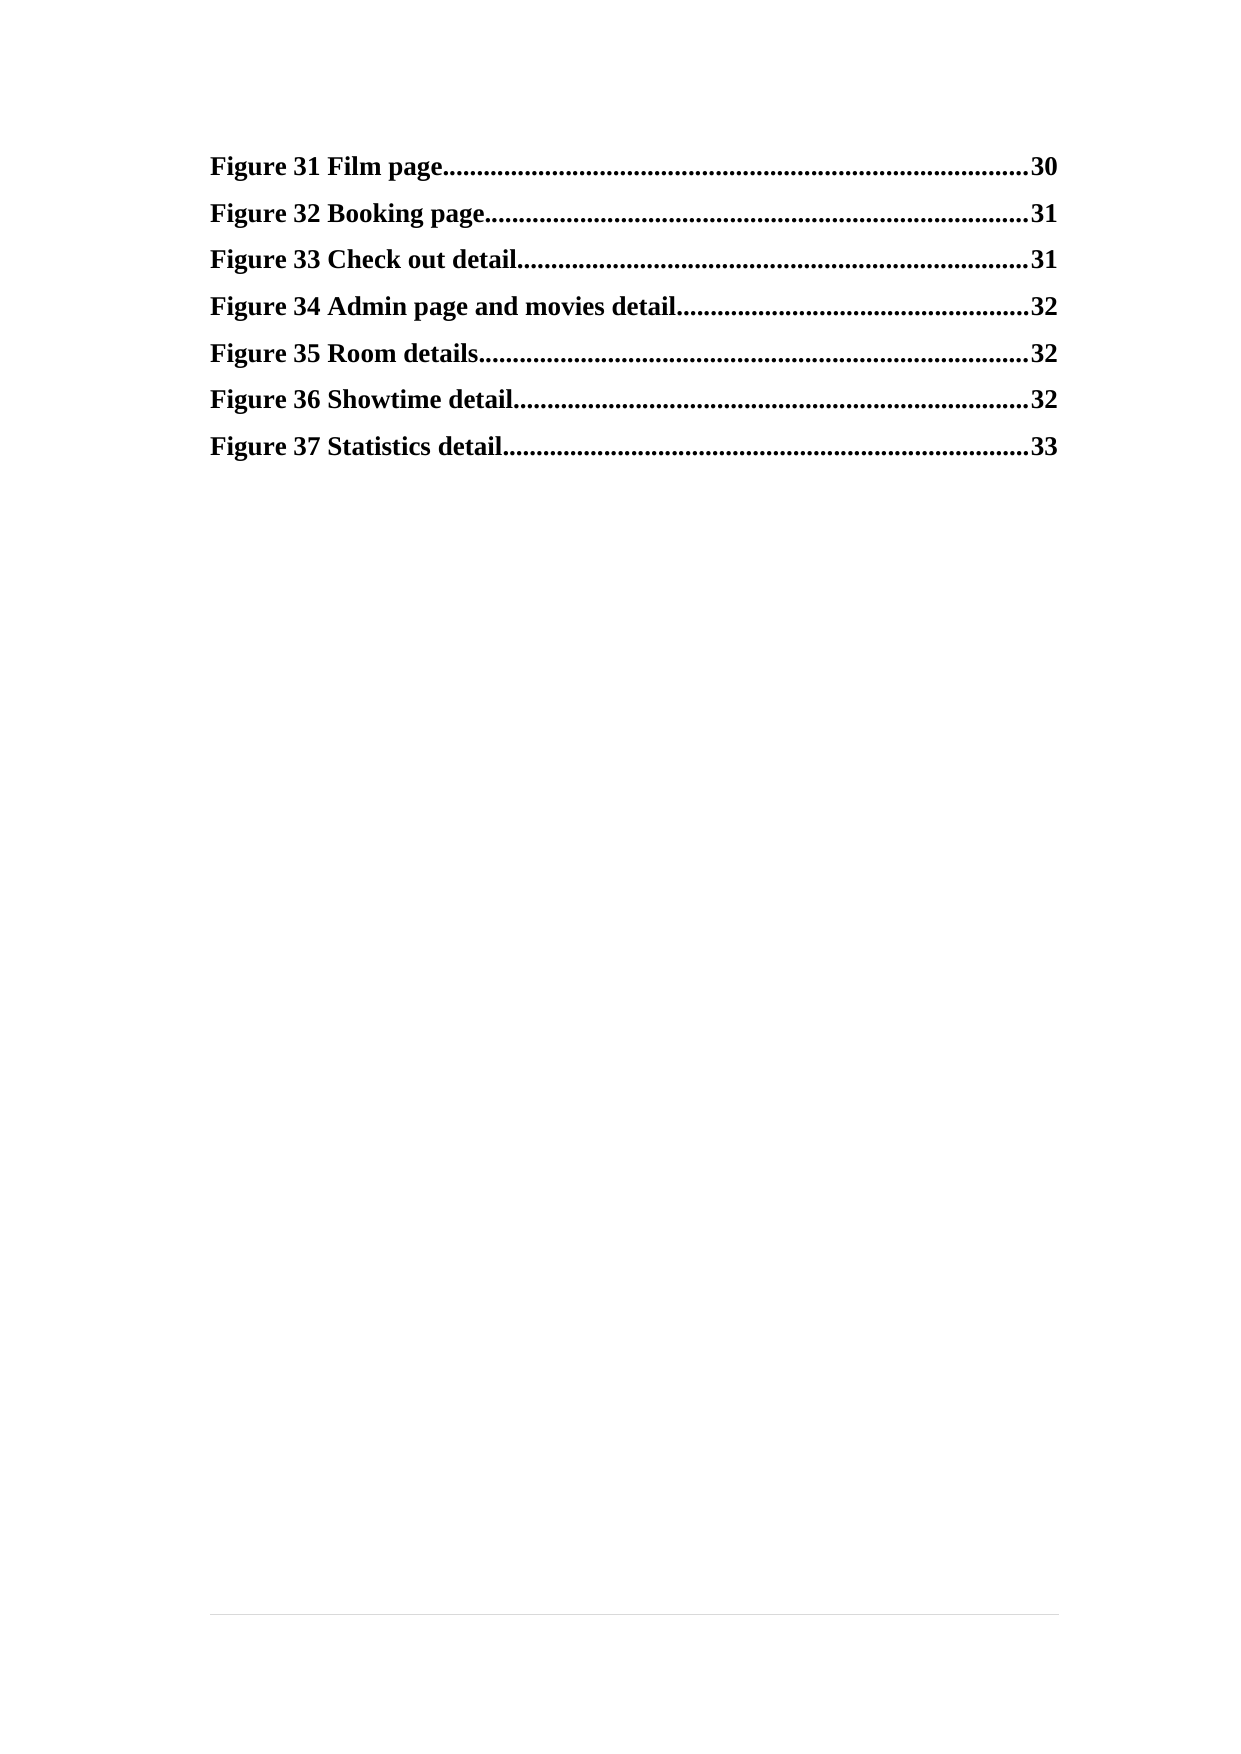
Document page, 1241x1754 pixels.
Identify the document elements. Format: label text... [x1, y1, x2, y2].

text Figure 36 Showtime detail 32 [210, 383, 1059, 414]
text Figure 37 Statistics detail 33 [210, 430, 1059, 461]
text Figure 32 Booking page 31 [210, 197, 1059, 228]
text Figure 35 Room details 32 [210, 337, 1059, 368]
text Figure 34 Admin page and movies detail 32 [210, 290, 1059, 321]
text Figure 31 Film page 30 [210, 150, 1059, 181]
text Figure 33 Check out detail 31 [210, 243, 1059, 274]
